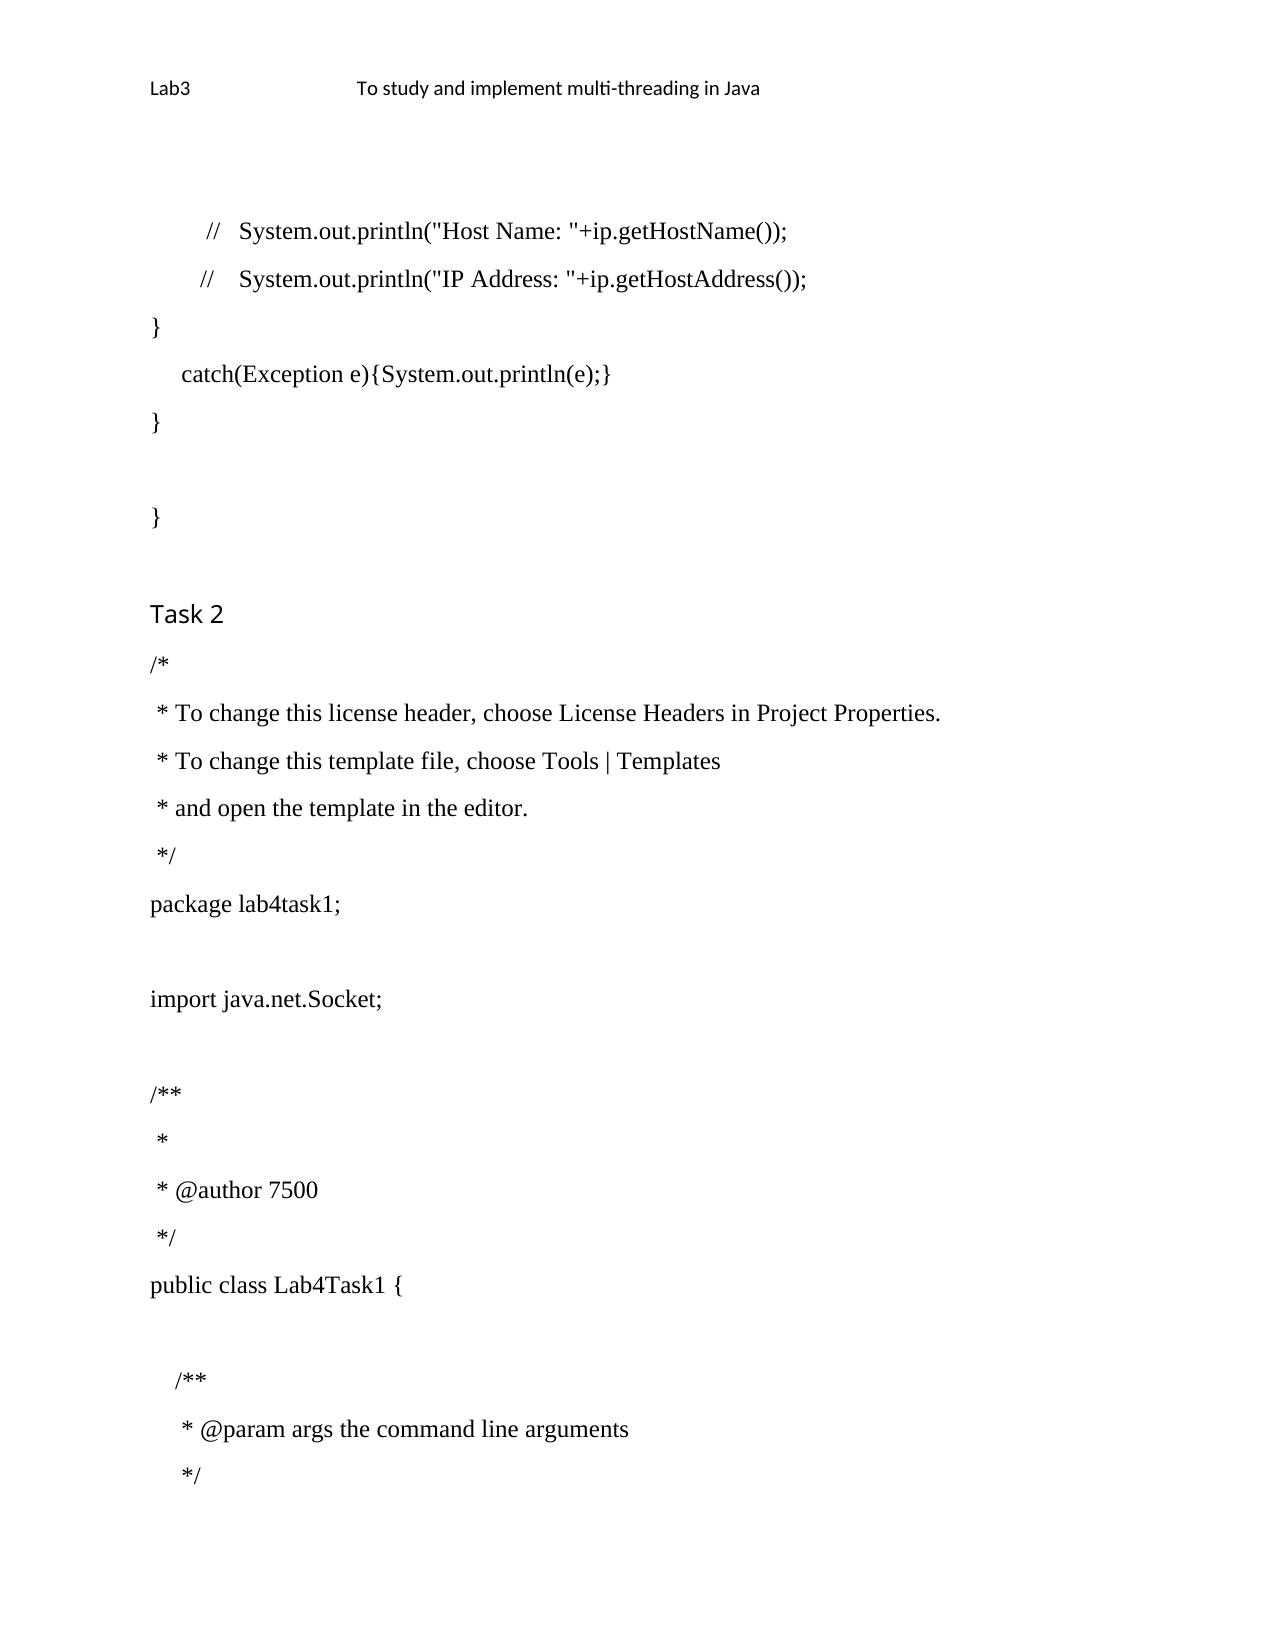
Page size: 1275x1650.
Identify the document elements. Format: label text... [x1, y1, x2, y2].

text package lab4task1; [150, 889, 1125, 918]
text // System.out.println("Host Name: "+ip.getHostName()); [150, 216, 1125, 245]
text import java.net.Socket; [150, 984, 1125, 1013]
text catch(Exception e){System.out.println(e);} [150, 359, 1125, 388]
text * To change this license header, choose License Headers in Project Properties. [150, 698, 1125, 727]
text /** [150, 1080, 1125, 1108]
text * @param args the command line arguments [150, 1414, 1125, 1442]
text */ [150, 841, 1125, 870]
text /** [150, 1366, 1125, 1395]
text * and open the template in the editor. [150, 793, 1125, 822]
text } [150, 407, 1125, 436]
text Task 2 [150, 597, 1125, 631]
text } [150, 312, 1125, 340]
text public class Lab4Task1 { [150, 1271, 1125, 1299]
text /* [150, 650, 1125, 679]
text * To change this template file, choose Tools | Templates [150, 746, 1125, 774]
text } [150, 502, 1125, 530]
text // System.out.println("IP Address: "+ip.getHostAddress()); [150, 264, 1125, 293]
text * [150, 1127, 1125, 1156]
text */ [150, 1223, 1125, 1252]
text */ [150, 1461, 1125, 1490]
text * @author 7500 [150, 1175, 1125, 1204]
